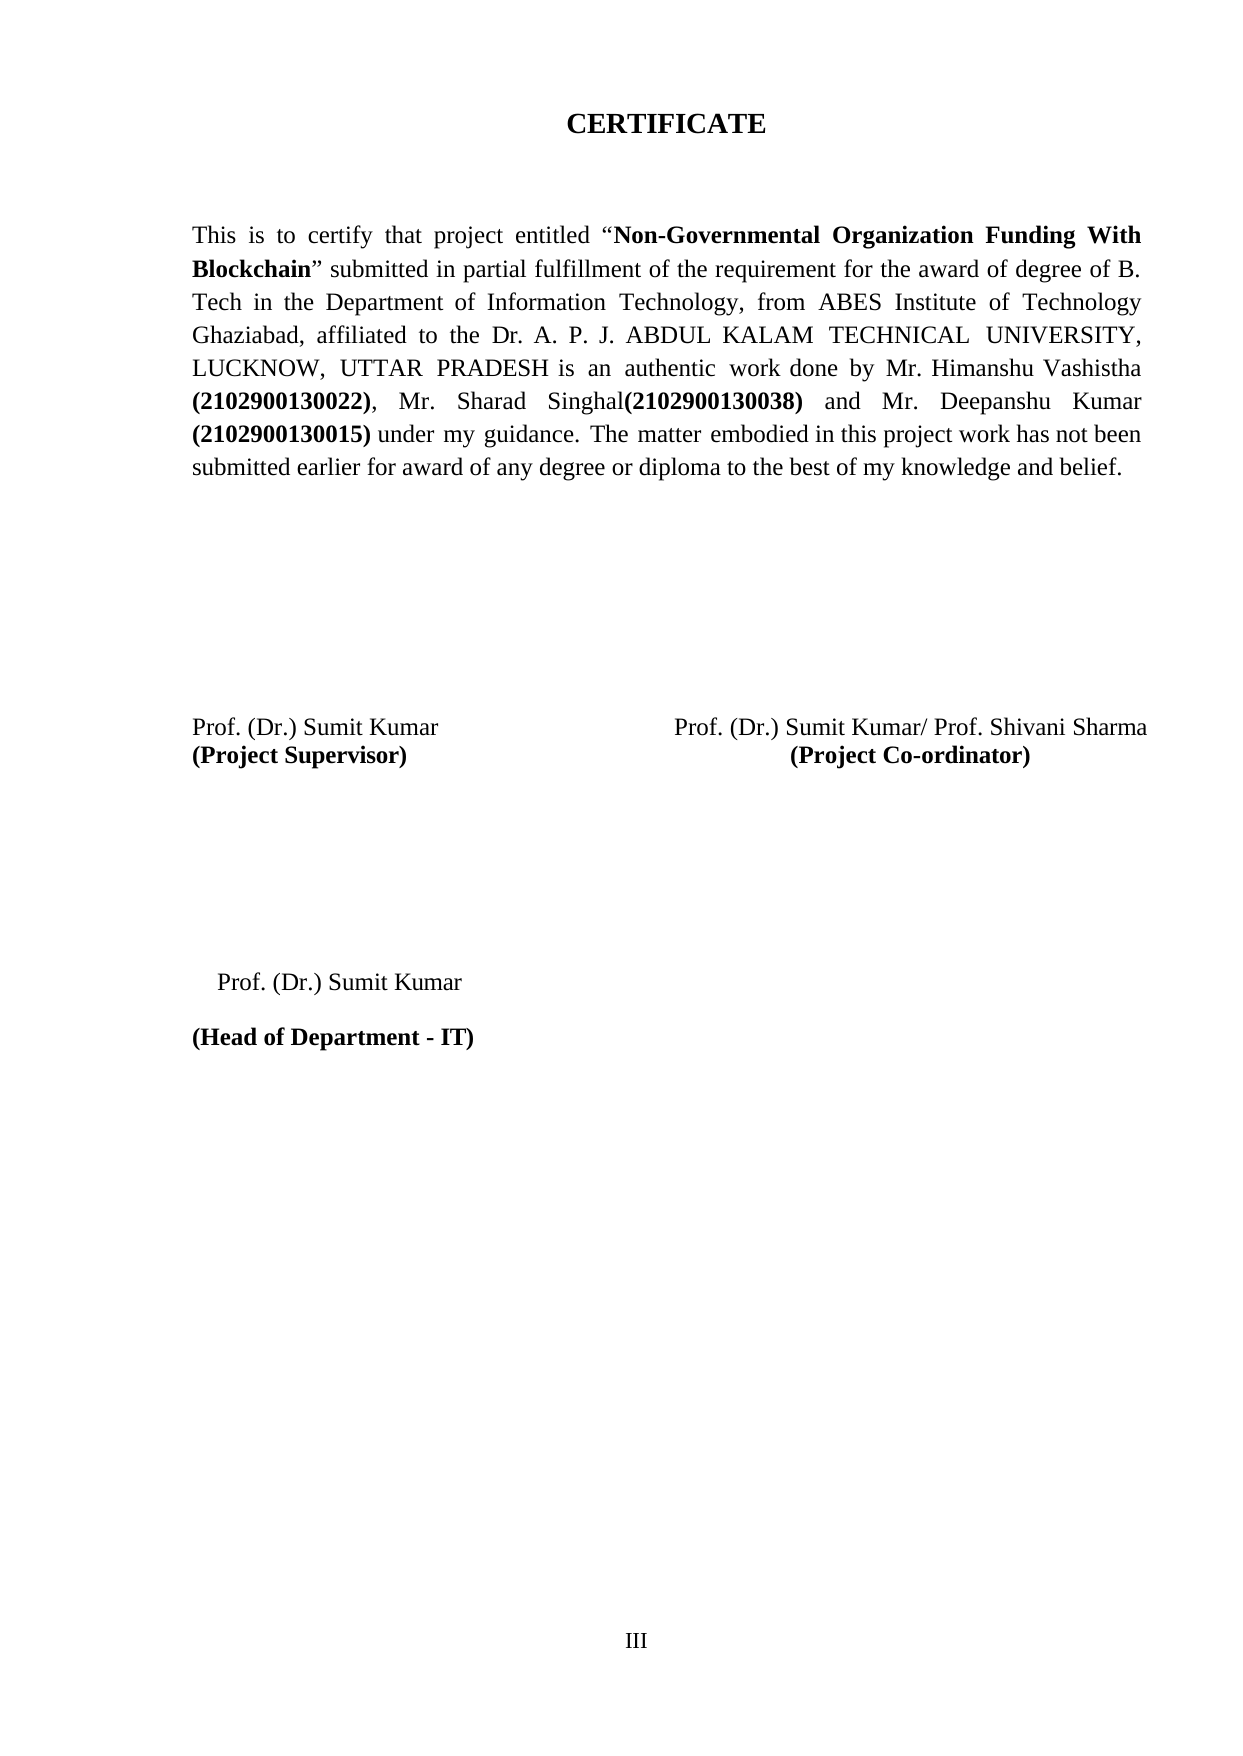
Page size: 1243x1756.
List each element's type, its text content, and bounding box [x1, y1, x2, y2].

text Prof. (Dr.) Sumit Kumar Prof. (Dr.) Sumit Kumar/ Prof. Shivani Sharma [192, 712, 1154, 741]
subtitle (Project Supervisor) (Project Co-ordinator) [192, 741, 1154, 769]
text Prof. (Dr.) Sumit Kumar [217, 967, 1154, 996]
subtitle CERTIFICATE [178, 106, 1154, 140]
text This is to certify that project entitled “Non-Governmental Organization Funding With Blockchain” submitted in partial fulfillment of the requirement for the award of degree of B. Tech in the Department of Information Technology, from ABES Institute of Technology Ghaziabad, affiliated to the Dr. A. P. J. ABDUL KALAM TECHNICAL UNIVERSITY, LUCKNOW, UTTAR PRADESH is an authentic work done by Mr. Himanshu Vashistha (2102900130022), Mr. Sharad Singhal(2102900130038) and Mr. Deepanshu Kumar (2102900130015) under my guidance. The matter embodied in this project work has not been submitted earlier for award of any degree or diploma to the best of my knowledge and belief. [192, 221, 1142, 481]
text (Head of Department - IT) [192, 1022, 1154, 1051]
